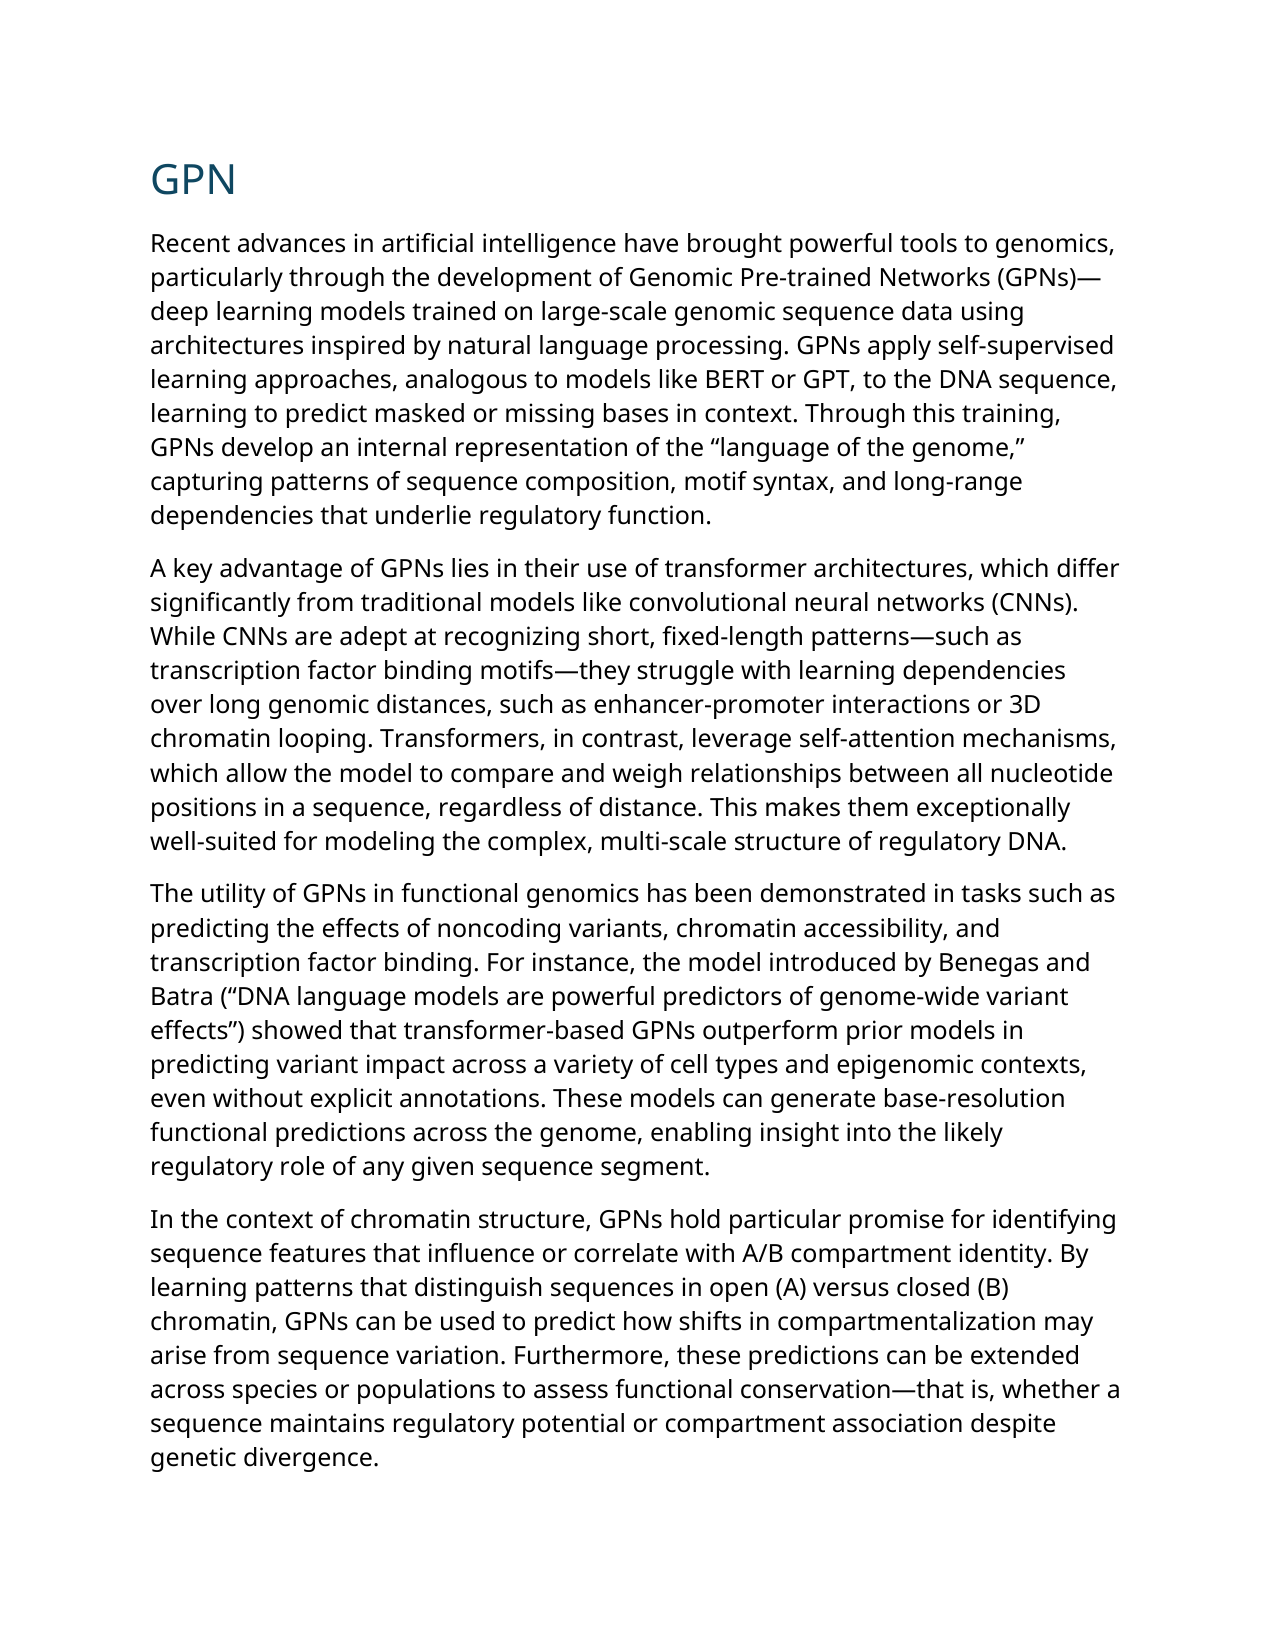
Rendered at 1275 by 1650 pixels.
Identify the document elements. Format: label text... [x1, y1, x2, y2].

text The utility of GPNs in functional genomics has been demonstrated in tasks such as predicting the effects of noncoding variants, chromatin accessibility, and transcription factor binding. For instance, the model introduced by Benegas and Batra (“DNA language models are powerful predictors of genome-wide variant effects”) showed that transformer-based GPNs outperform prior models in predicting variant impact across a variety of cell types and epigenomic contexts, even without explicit annotations. These models can generate base-resolution functional predictions across the genome, enabling insight into the likely regulatory role of any given sequence segment. [150, 876, 1125, 1183]
text In the context of chromatin structure, GPNs hold particular promise for identifying sequence features that influence or correlate with A/B compartment identity. By learning patterns that distinguish sequences in open (A) versus closed (B) chromatin, GPNs can be used to predict how shifts in compartmentalization may arise from sequence variation. Furthermore, these predictions can be extended across species or populations to assess functional conservation—that is, whether a sequence maintains regulatory potential or compartment association despite genetic divergence. [150, 1201, 1125, 1474]
subtitle GPN [150, 150, 1125, 207]
text Recent advances in artificial intelligence have brought powerful tools to genomics, particularly through the development of Genomic Pre-trained Networks (GPNs)—deep learning models trained on large-scale genomic sequence data using architectures inspired by natural language processing. GPNs apply self-supervised learning approaches, analogous to models like BERT or GPT, to the DNA sequence, learning to predict masked or missing bases in context. Through this training, GPNs develop an internal representation of the “language of the genome,” capturing patterns of sequence composition, motif syntax, and long-range dependencies that underlie regulatory function. [150, 226, 1125, 532]
text A key advantage of GPNs lies in their use of transformer architectures, which differ significantly from traditional models like convolutional neural networks (CNNs). While CNNs are adept at recognizing short, fixed-length patterns—such as transcription factor binding motifs—they struggle with learning dependencies over long genomic distances, such as enhancer-promoter interactions or 3D chromatin looping. Transformers, in contrast, leverage self-attention mechanisms, which allow the model to compare and weigh relationships between all nucleotide positions in a sequence, regardless of distance. This makes them exceptionally well-suited for modeling the complex, multi-scale structure of regulatory DNA. [150, 551, 1125, 857]
